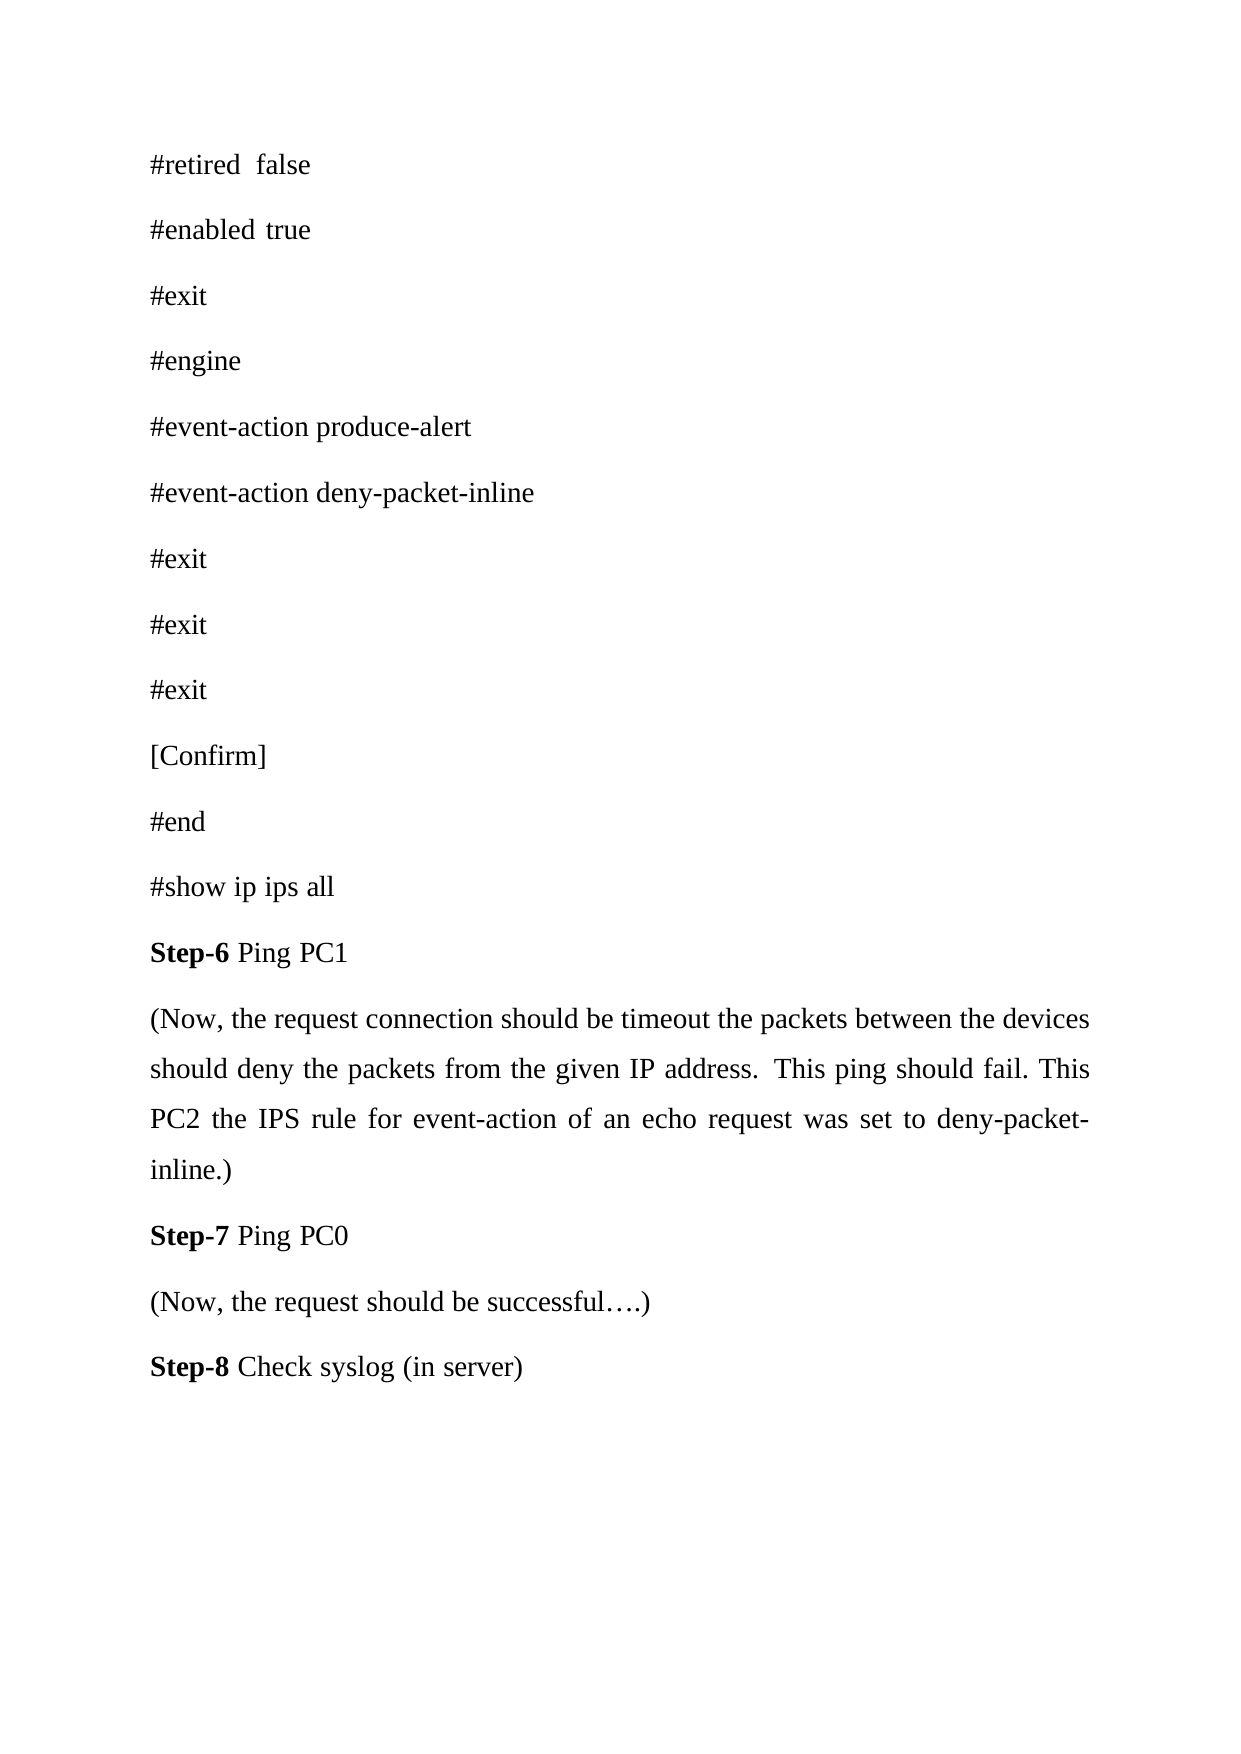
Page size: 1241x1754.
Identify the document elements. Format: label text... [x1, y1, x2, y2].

text Step-7 Ping PC0 [150, 1218, 1211, 1251]
text #retired false #enabled true #exit [150, 147, 311, 311]
text #engine [150, 343, 1211, 377]
text (Now, the request should be successful….) [150, 1284, 1211, 1317]
text #exit #exit [Confirm] #end [150, 607, 270, 837]
text Step-6 Ping PC1 [150, 935, 1211, 968]
text #event-action produce-alert #event-action deny-packet-inline #exit [150, 409, 542, 574]
text Step-8 Check syslog (in server) [150, 1349, 1211, 1383]
text #show ip ips all [150, 870, 1211, 903]
text (Now, the request connection should be timeout the packets between the devices should deny the packets from the given IP address. This ping should fail. This PC2 the IPS rule for event-action of an echo request was set to deny-packet- inline.) [150, 1001, 1091, 1186]
